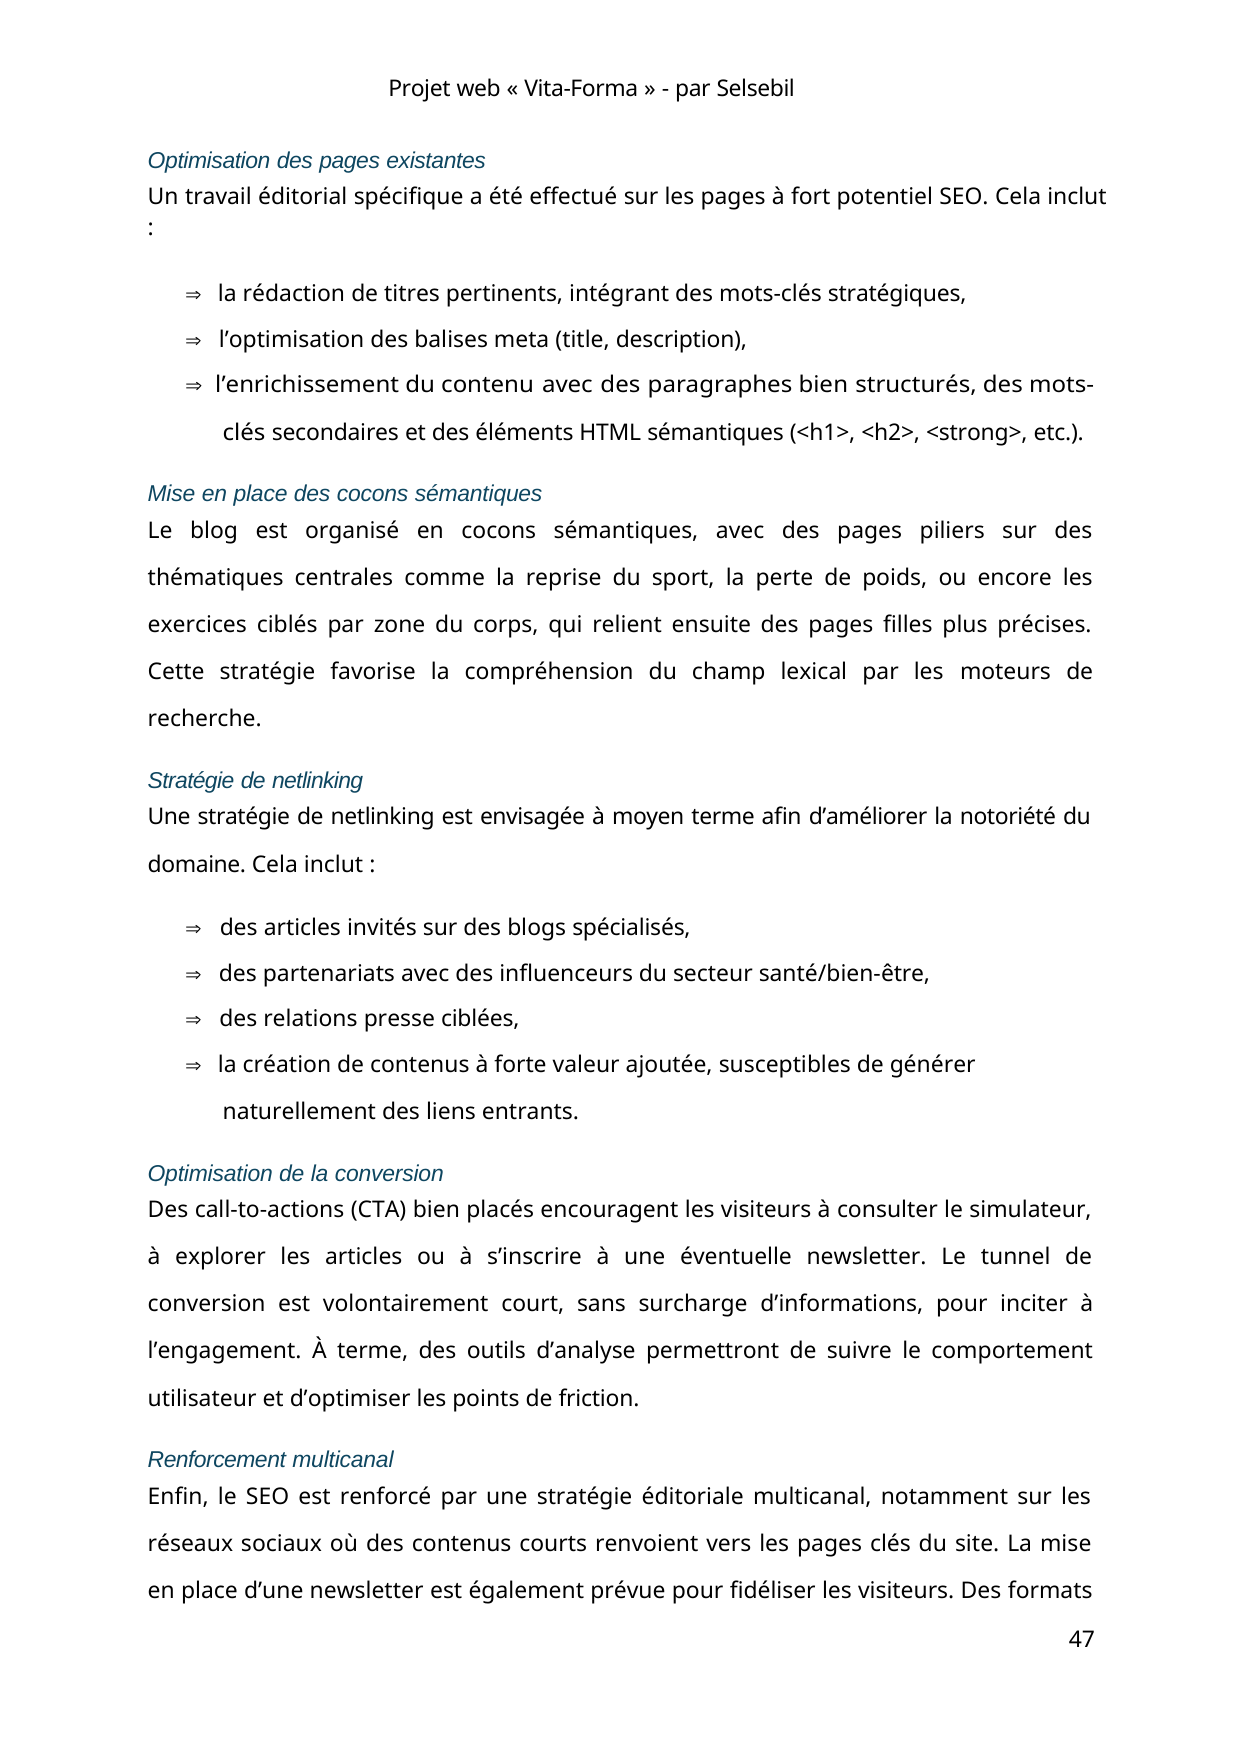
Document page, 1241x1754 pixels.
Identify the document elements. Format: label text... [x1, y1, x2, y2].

text Une stratégie de netlinking est envisagée à moyen terme afin d’améliorer la notoriété du domaine. Cela inclut : [147, 800, 1092, 879]
text Un travail éditorial spécifique a été effectué sur les pages à fort potentiel SEO. Cela inclut : [147, 180, 1107, 242]
text  la rédaction de titres pertinents, intégrant des mots-clés stratégiques, [185, 277, 1107, 308]
text Mise en place des cocons sémantiques [147, 480, 1107, 507]
text  la création de contenus à forte valeur ajoutée, susceptibles de générer naturellement des liens entrants. [185, 1048, 1107, 1126]
text  des relations presse ciblées, [185, 1002, 1107, 1033]
text Renforcement multicanal [147, 1446, 1107, 1473]
text Des call-to-actions (CTA) bien placés encouragent les visiteurs à consulter le simulateur, à explorer les articles ou à s’inscrire à une éventuelle newsletter. Le tunnel de conversion est volontairement court, sans surcharge d’informations, pour inciter à l’engagement. À terme, des outils d’analyse permettront de suivre le comportement utilisateur et d’optimiser les points de friction. [147, 1193, 1093, 1413]
text Stratégie de netlinking [147, 767, 1107, 794]
text  l’optimisation des balises meta (title, description), [185, 323, 1107, 354]
text  l’enrichissement du contenu avec des paragraphes bien structurés, des mots-clés secondaires et des éléments HTML sémantiques (<h1>, <h2>, <strong>, etc.). [185, 368, 1107, 447]
text Optimisation de la conversion [147, 1160, 1107, 1187]
text Optimisation des pages existantes [147, 147, 1107, 173]
text  des partenariats avec des influenceurs du secteur santé/bien-être, [185, 957, 1107, 988]
text Le blog est organisé en cocons sémantiques, avec des pages piliers sur des thématiques centrales comme la reprise du sport, la perte de poids, ou encore les exercices ciblés par zone du corps, qui relient ensuite des pages filles plus précises. Cette stratégie favorise la compréhension du champ lexical par les moteurs de recherche. [147, 513, 1093, 733]
text  des articles invités sur des blogs spécialisés, [185, 911, 1107, 942]
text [147, 1479, 1093, 1605]
